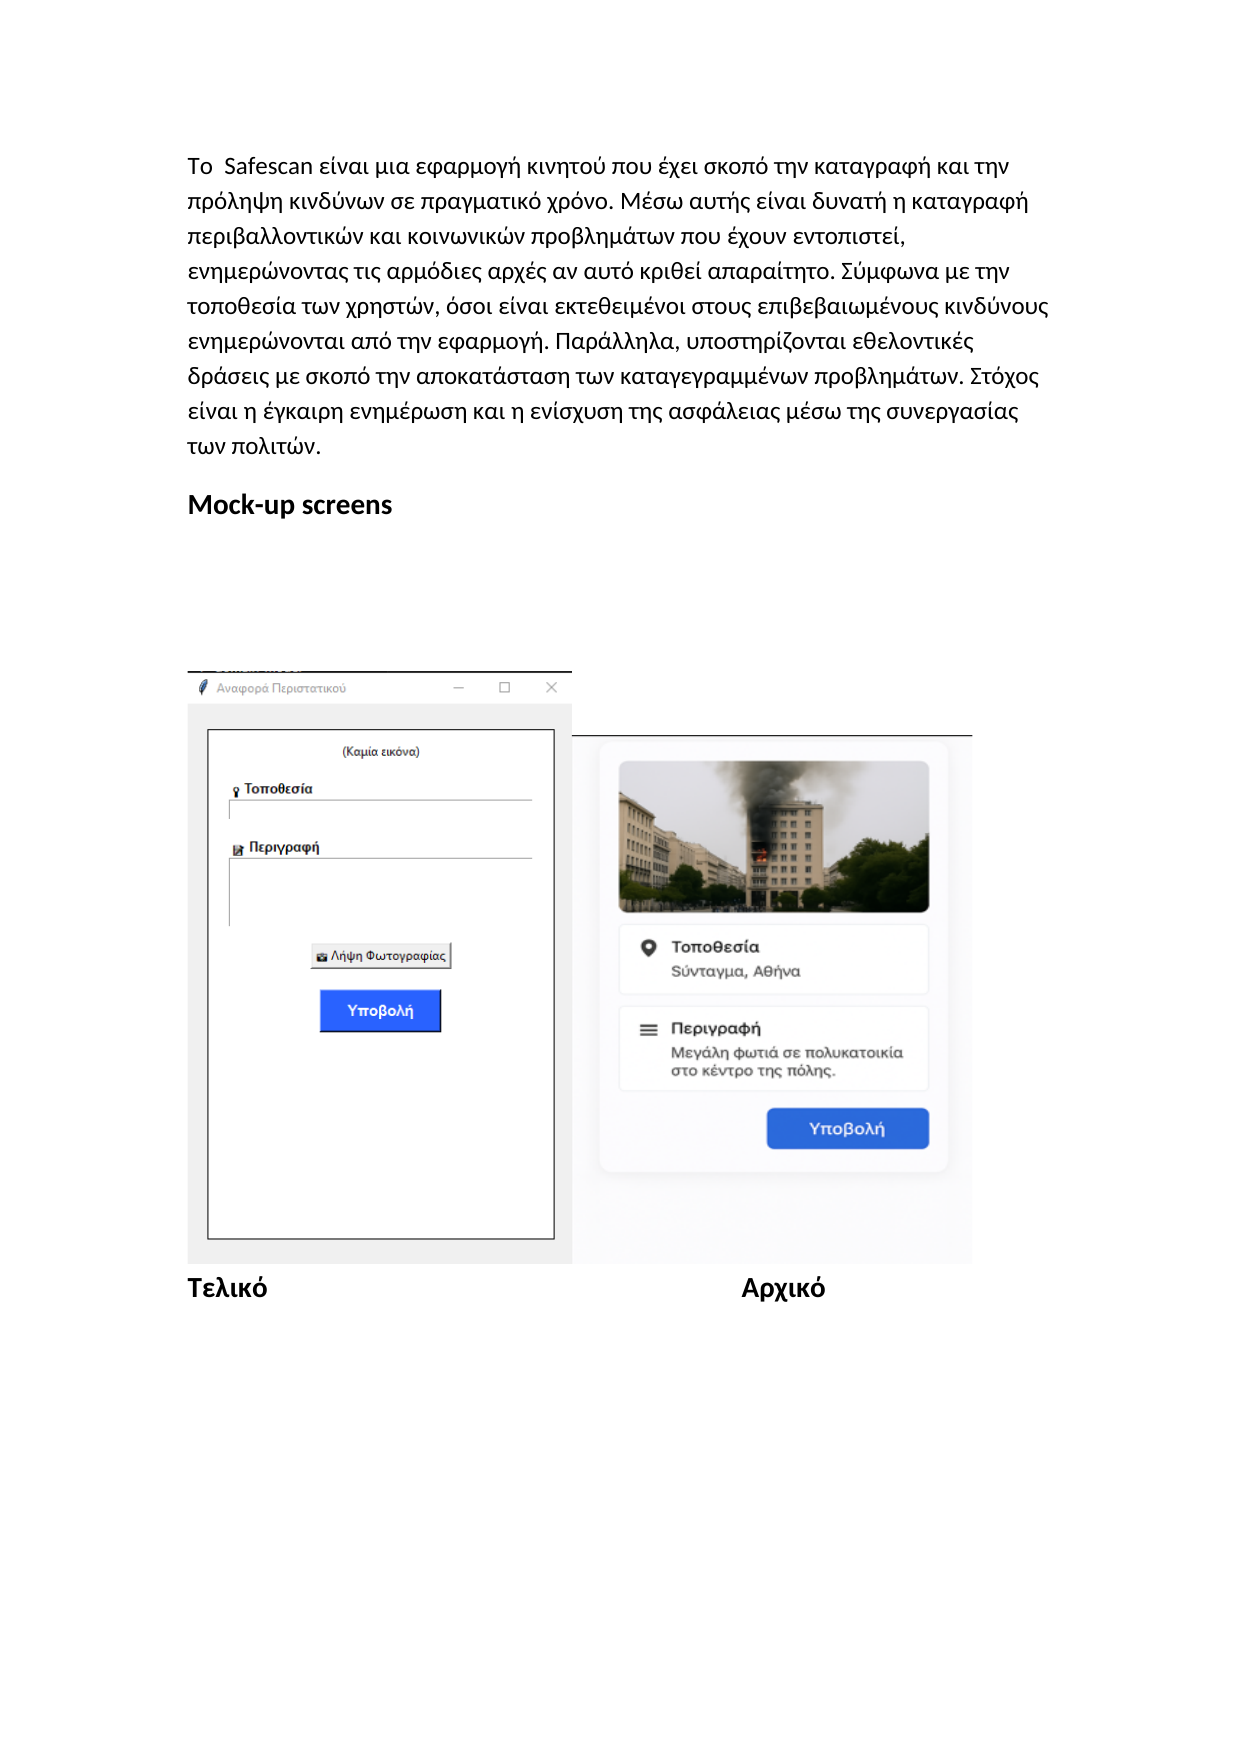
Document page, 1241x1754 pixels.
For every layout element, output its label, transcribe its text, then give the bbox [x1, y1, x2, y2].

picture [187, 671, 973, 1264]
text Το Safescan είναι μια εφαρμογή κινητού που έχει σκοπό την καταγραφή και την πρόληψη κινδύνων σε πραγματικό χρόνο. Μέσω αυτής είναι δυνατή η καταγραφή περιβαλλοντικών και κοινωνικών προβλημάτων που έχουν εντοπιστεί, ενημερώνοντας τις αρμόδιες αρχές αν αυτό κριθεί απαραίτητο. Σύμφωνα με την τοποθεσία των χρηστών, όσοι είναι εκτεθειμένοι στους επιβεβαιωμένους κινδύνους ενημερώνονται από την εφαρμογή. Παράλληλα, υποστηρίζονται εθελοντικές δράσεις με σκοπό την αποκατάσταση των καταγεγραμμένων προβλημάτων. Στόχος είναι η έγκαιρη ενημέρωση και η ενίσχυση της ασφάλειας μέσω της συνεργασίας των πολιτών. [187, 150, 1053, 461]
text Mock-up screens [187, 486, 1053, 521]
